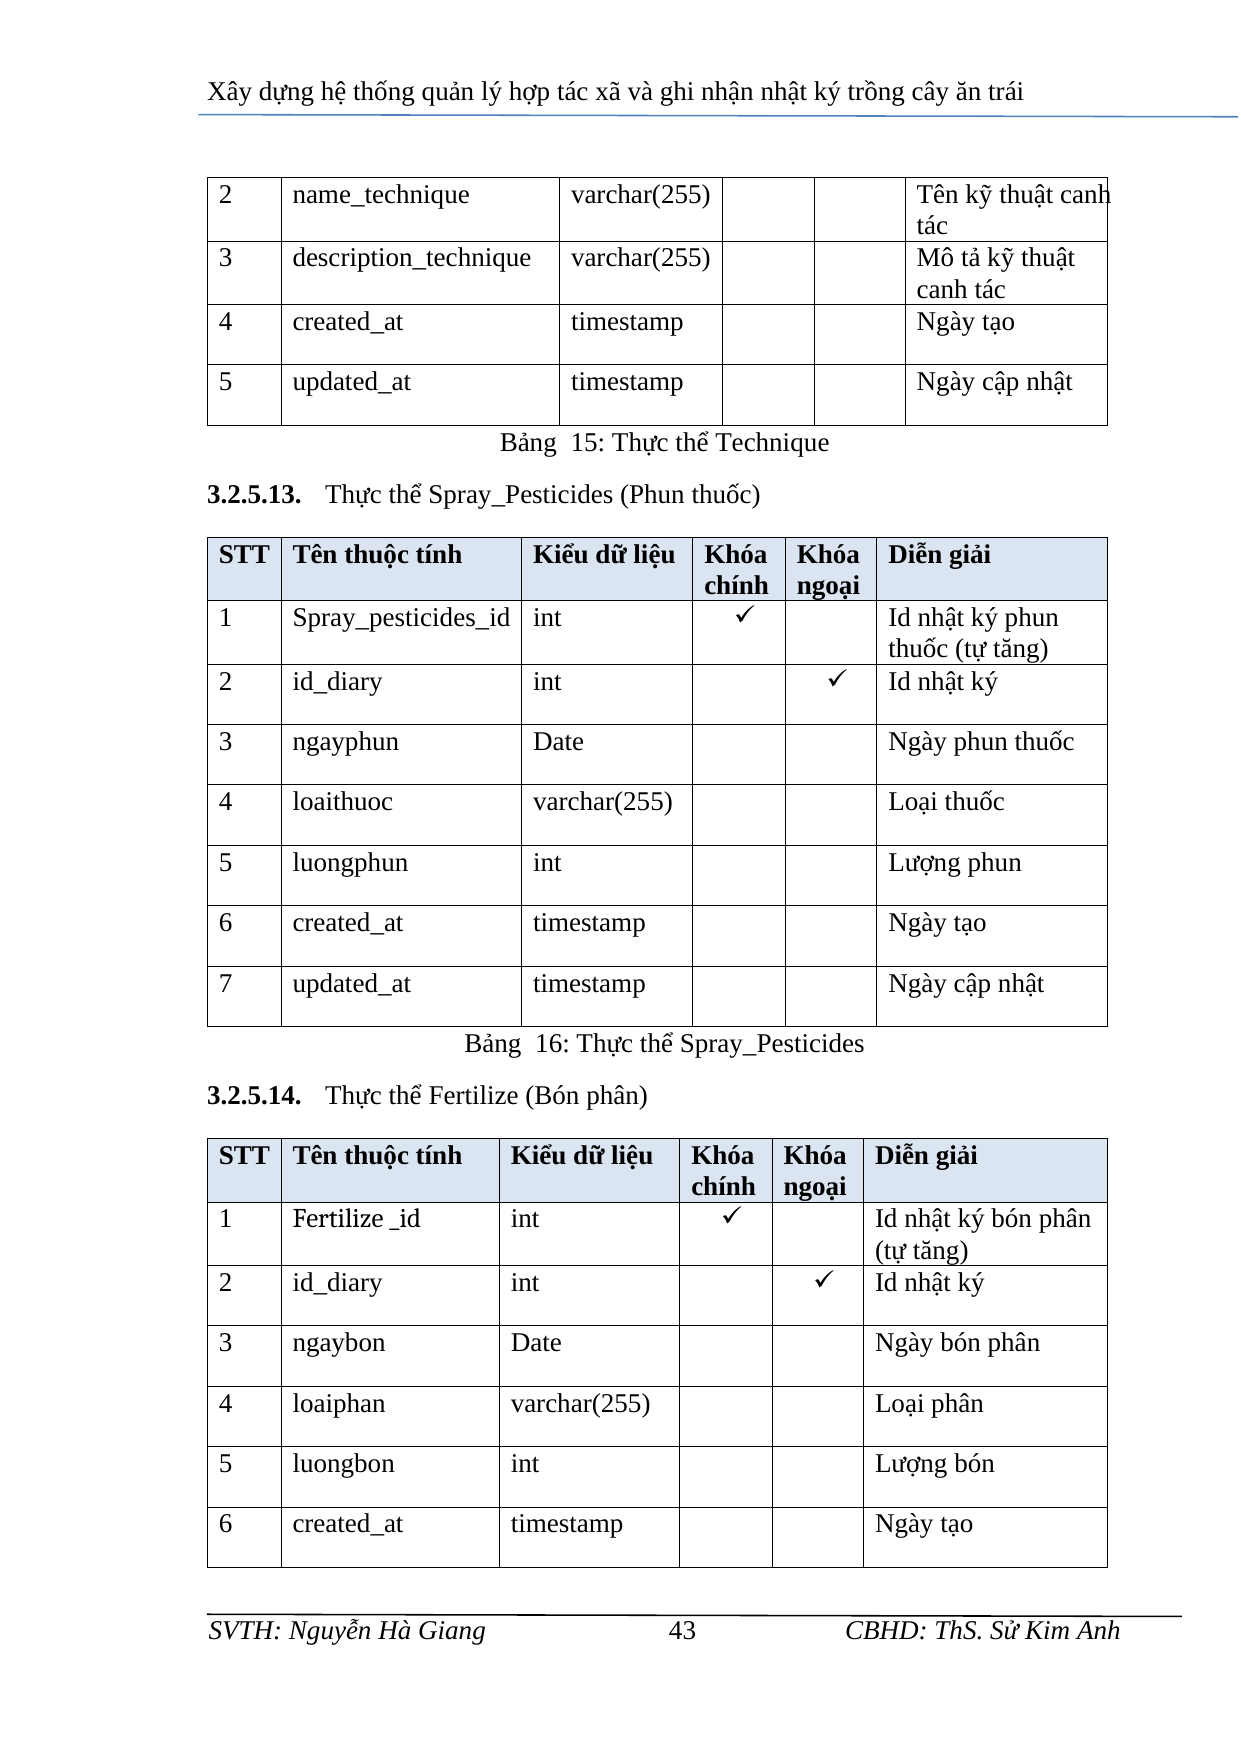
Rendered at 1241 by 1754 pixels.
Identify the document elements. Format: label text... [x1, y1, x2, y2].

table_cell Loại phân [864, 1387, 1107, 1446]
table_cell updated_at [282, 967, 521, 1026]
table_cell [723, 178, 814, 241]
table_cell Ngày tạo [864, 1508, 1107, 1567]
table_cell [786, 601, 876, 663]
table_cell [693, 665, 785, 724]
table_cell 4 [208, 785, 281, 845]
table_cell 3 [208, 1326, 281, 1386]
table_cell 2 [208, 1266, 281, 1325]
table_header Khóa chính [693, 538, 785, 600]
table_header Khóa chính [680, 1139, 772, 1202]
text Bảng 16: Thực thể Spray_Pesticides [207, 1027, 1122, 1058]
table_cell int [522, 846, 692, 905]
table_cell [786, 785, 876, 845]
table_cell timestamp [522, 967, 692, 1026]
table_cell 2 [208, 178, 281, 241]
table_cell ngaybon [282, 1326, 499, 1386]
table_cell [815, 365, 905, 425]
table_cell 7 [208, 967, 281, 1026]
table_cell timestamp [560, 305, 722, 364]
table_cell [786, 967, 876, 1026]
table_cell varchar(255) [522, 785, 692, 845]
table_cell Spray_pesticides_id [282, 601, 521, 663]
table_cell Date [500, 1326, 679, 1386]
table_cell Mô tả kỹ thuật canh tác [906, 242, 1107, 304]
table_cell [773, 1387, 863, 1446]
table_cell varchar(255) [560, 178, 722, 241]
table_cell name_technique [282, 178, 559, 241]
table_cell [815, 178, 905, 241]
table_cell [786, 725, 876, 784]
table_cell [786, 846, 876, 905]
table_cell Lượng bón [864, 1447, 1107, 1507]
table_cell varchar(255) [500, 1387, 679, 1446]
table_cell 6 [208, 1508, 281, 1567]
table_cell 1 [208, 1203, 281, 1265]
table_cell [786, 665, 876, 724]
table_cell Id nhật ký phun thuốc (tự tăng) [877, 601, 1107, 663]
table_header Kiểu dữ liệu [500, 1139, 679, 1202]
table_header Diễn giải [877, 538, 1107, 600]
table_cell id_diary [282, 1266, 499, 1325]
table_cell 4 [208, 305, 281, 364]
table_cell id_diary [282, 665, 521, 724]
table_cell [693, 601, 785, 663]
table_cell Ngày cập nhật [906, 365, 1107, 425]
table_cell Date [522, 725, 692, 784]
table_cell updated_at [282, 365, 559, 425]
table_cell [680, 1508, 772, 1567]
table_cell [693, 906, 785, 966]
table_cell 5 [208, 1447, 281, 1507]
table_cell varchar(255) [560, 242, 722, 304]
table_cell [815, 242, 905, 304]
table_cell Tên kỹ thuật canh tác [906, 178, 1107, 241]
table_cell [693, 967, 785, 1026]
text Bảng 15: Thực thể Technique [207, 426, 1122, 457]
table_cell created_at [282, 1508, 499, 1567]
table_header Tên thuộc tính [282, 538, 521, 600]
table_cell Lượng phun [877, 846, 1107, 905]
table_cell loaiphan [282, 1387, 499, 1446]
table_cell [680, 1326, 772, 1386]
table_cell [723, 242, 814, 304]
table_cell luongbon [282, 1447, 499, 1507]
table_cell 3 [208, 725, 281, 784]
table_cell description_technique [282, 242, 559, 304]
table_cell timestamp [522, 906, 692, 966]
table_cell Id nhật ký bón phân (tự tăng) [864, 1203, 1107, 1265]
table_cell int [500, 1203, 679, 1265]
table_cell 5 [208, 846, 281, 905]
table_cell [773, 1447, 863, 1507]
table_header Khóa ngoại [773, 1139, 863, 1202]
table_cell int [522, 601, 692, 663]
table_cell Id nhật ký [864, 1266, 1107, 1325]
table_cell [693, 725, 785, 784]
table_cell 6 [208, 906, 281, 966]
table_cell created_at [282, 906, 521, 966]
table_header STT [208, 538, 281, 600]
table_header Khóa ngoại [786, 538, 876, 600]
table_cell [680, 1266, 772, 1325]
table_cell [773, 1508, 863, 1567]
table_cell [680, 1203, 772, 1265]
table_cell timestamp [500, 1508, 679, 1567]
table_header STT [208, 1139, 281, 1202]
list Thực thể Fertilize (Bón phân) [207, 1079, 1122, 1110]
table_cell loaithuoc [282, 785, 521, 845]
table_cell timestamp [560, 365, 722, 425]
table_cell Loại thuốc [877, 785, 1107, 845]
table_cell Ngày phun thuốc [877, 725, 1107, 784]
table_cell Ngày bón phân [864, 1326, 1107, 1386]
table_cell 2 [208, 665, 281, 724]
table_cell [723, 365, 814, 425]
table_cell [773, 1266, 863, 1325]
table_header Kiểu dữ liệu [522, 538, 692, 600]
table_cell 3 [208, 242, 281, 304]
table_cell int [500, 1447, 679, 1507]
table_cell [680, 1447, 772, 1507]
table_cell [693, 846, 785, 905]
table_cell 5 [208, 365, 281, 425]
table_cell Ngày tạo [877, 906, 1107, 966]
table_cell [693, 785, 785, 845]
table_cell created_at [282, 305, 559, 364]
table_cell [773, 1326, 863, 1386]
table_cell Ngày tạo [906, 305, 1107, 364]
table_cell [815, 305, 905, 364]
table_cell 4 [208, 1387, 281, 1446]
table_cell Id nhật ký [877, 665, 1107, 724]
table_cell [773, 1203, 863, 1265]
table_cell luongphun [282, 846, 521, 905]
table_cell Ngày cập nhật [877, 967, 1107, 1026]
table_cell [723, 305, 814, 364]
table_cell [680, 1387, 772, 1446]
table_cell Fertilize _id [282, 1203, 499, 1265]
table_cell [786, 906, 876, 966]
table_cell int [500, 1266, 679, 1325]
list Thực thể Spray_Pesticides (Phun thuốc) [207, 478, 1122, 509]
table_cell ngayphun [282, 725, 521, 784]
table_header Diễn giải [864, 1139, 1107, 1202]
table_cell 1 [208, 601, 281, 663]
table_cell int [522, 665, 692, 724]
table_header Tên thuộc tính [282, 1139, 499, 1202]
